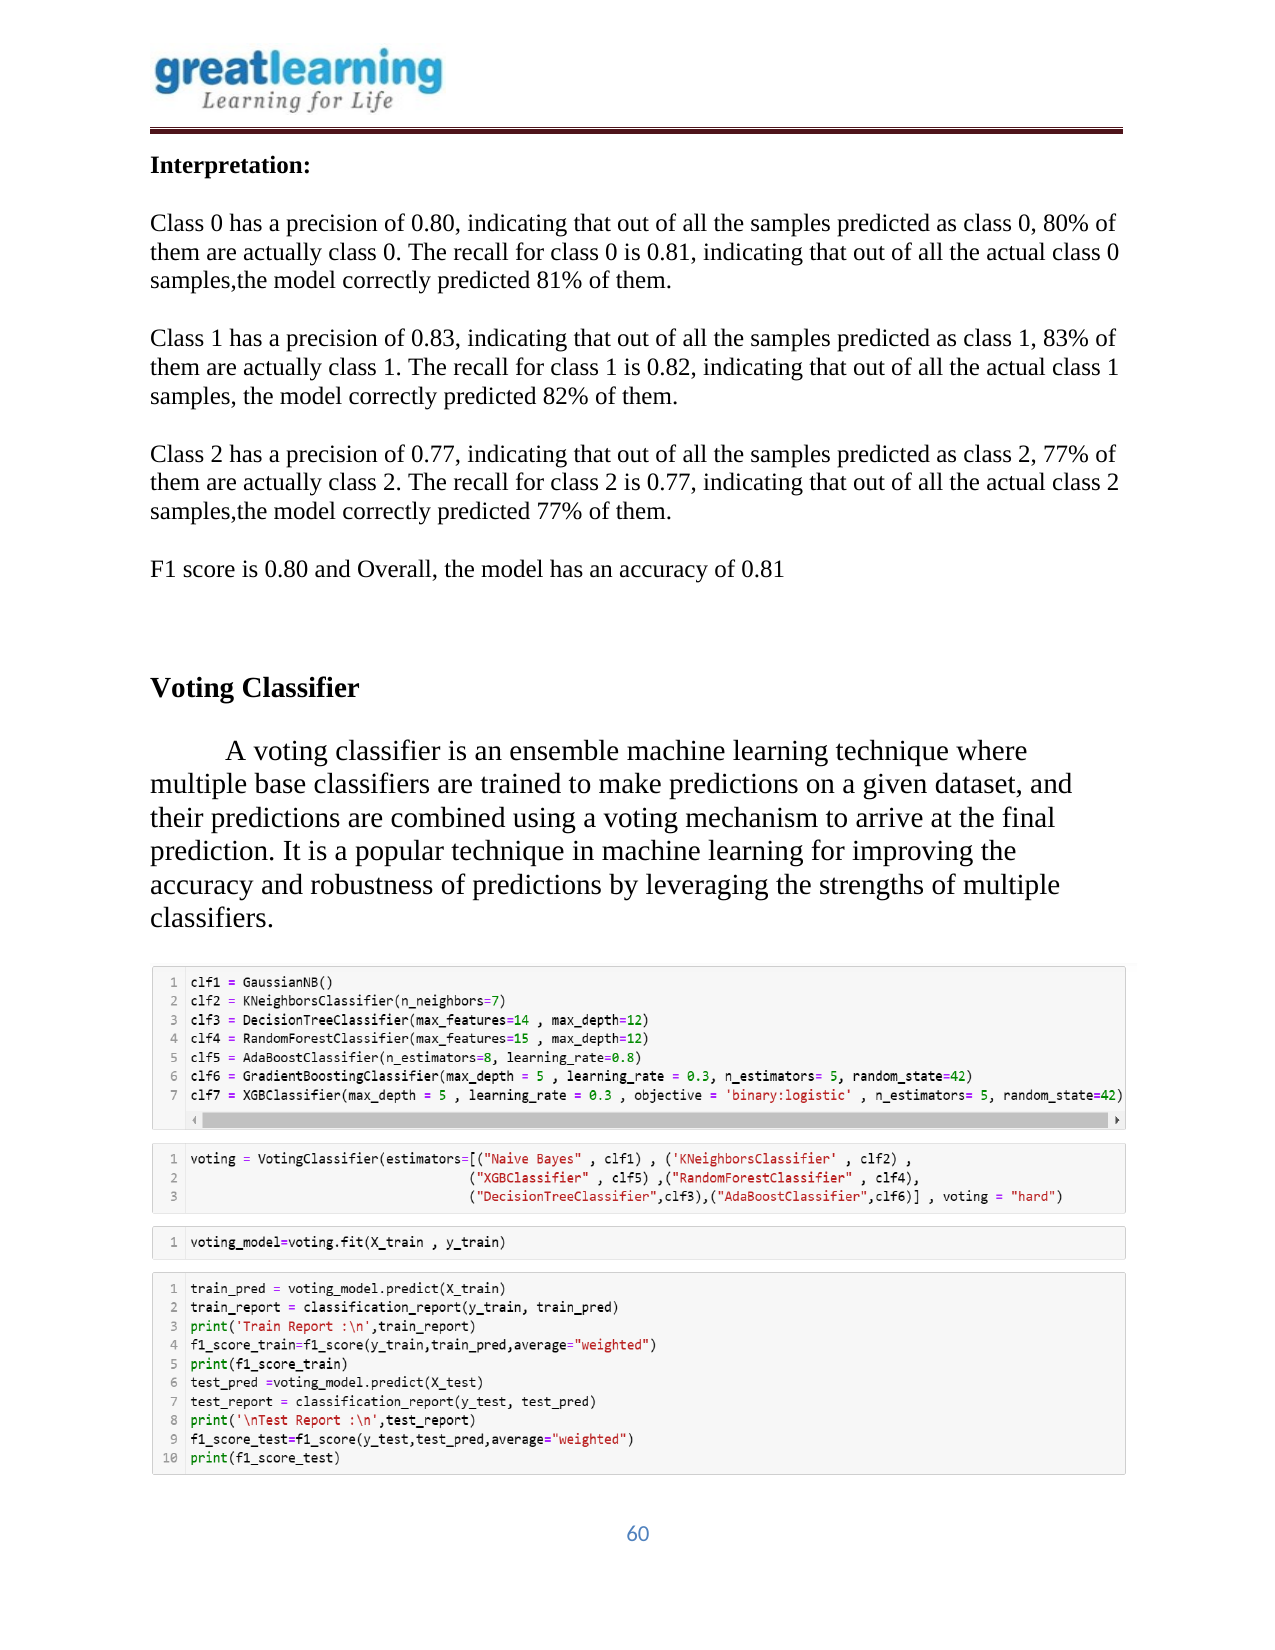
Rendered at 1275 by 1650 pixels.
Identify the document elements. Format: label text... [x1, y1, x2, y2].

text Class 2 has a precision of 0.77, indicating that out of all the samples predicted as class 2, 77% of them are actually class 2. The recall for class 2 is 0.77, indicating that out of all the actual class 2 samples,the model correctly predicted 77% of them. [150, 439, 1125, 525]
text F1 score is 0.80 and Overall, the model has an accuracy of 0.81 [150, 554, 1125, 583]
text Class 1 has a precision of 0.83, indicating that out of all the samples predicted as class 1, 83% of them are actually class 1. The recall for class 1 is 0.82, indicating that out of all the actual class 1 samples, the model correctly predicted 82% of them. [150, 323, 1125, 409]
picture [150, 43, 446, 115]
text Class 0 has a precision of 0.80, indicating that out of all the samples predicted as class 0, 80% of them are actually class 0. The recall for class 0 is 0.81, indicating that out of all the actual class 0 samples,the model correctly predicted 81% of them. [150, 208, 1125, 294]
text A voting classifier is an ensemble machine learning technique where multiple base classifiers are trained to make predictions on a given dataset, and their predictions are combined using a voting mechanism to arrive at the final prediction. It is a popular technique in machine learning for improving the accuracy and robustness of predictions by leveraging the strengths of multiple classifiers. [150, 733, 1125, 934]
text Voting Classifier [150, 670, 1125, 703]
picture [150, 963, 1138, 1479]
text Interpretation: [150, 150, 1125, 179]
